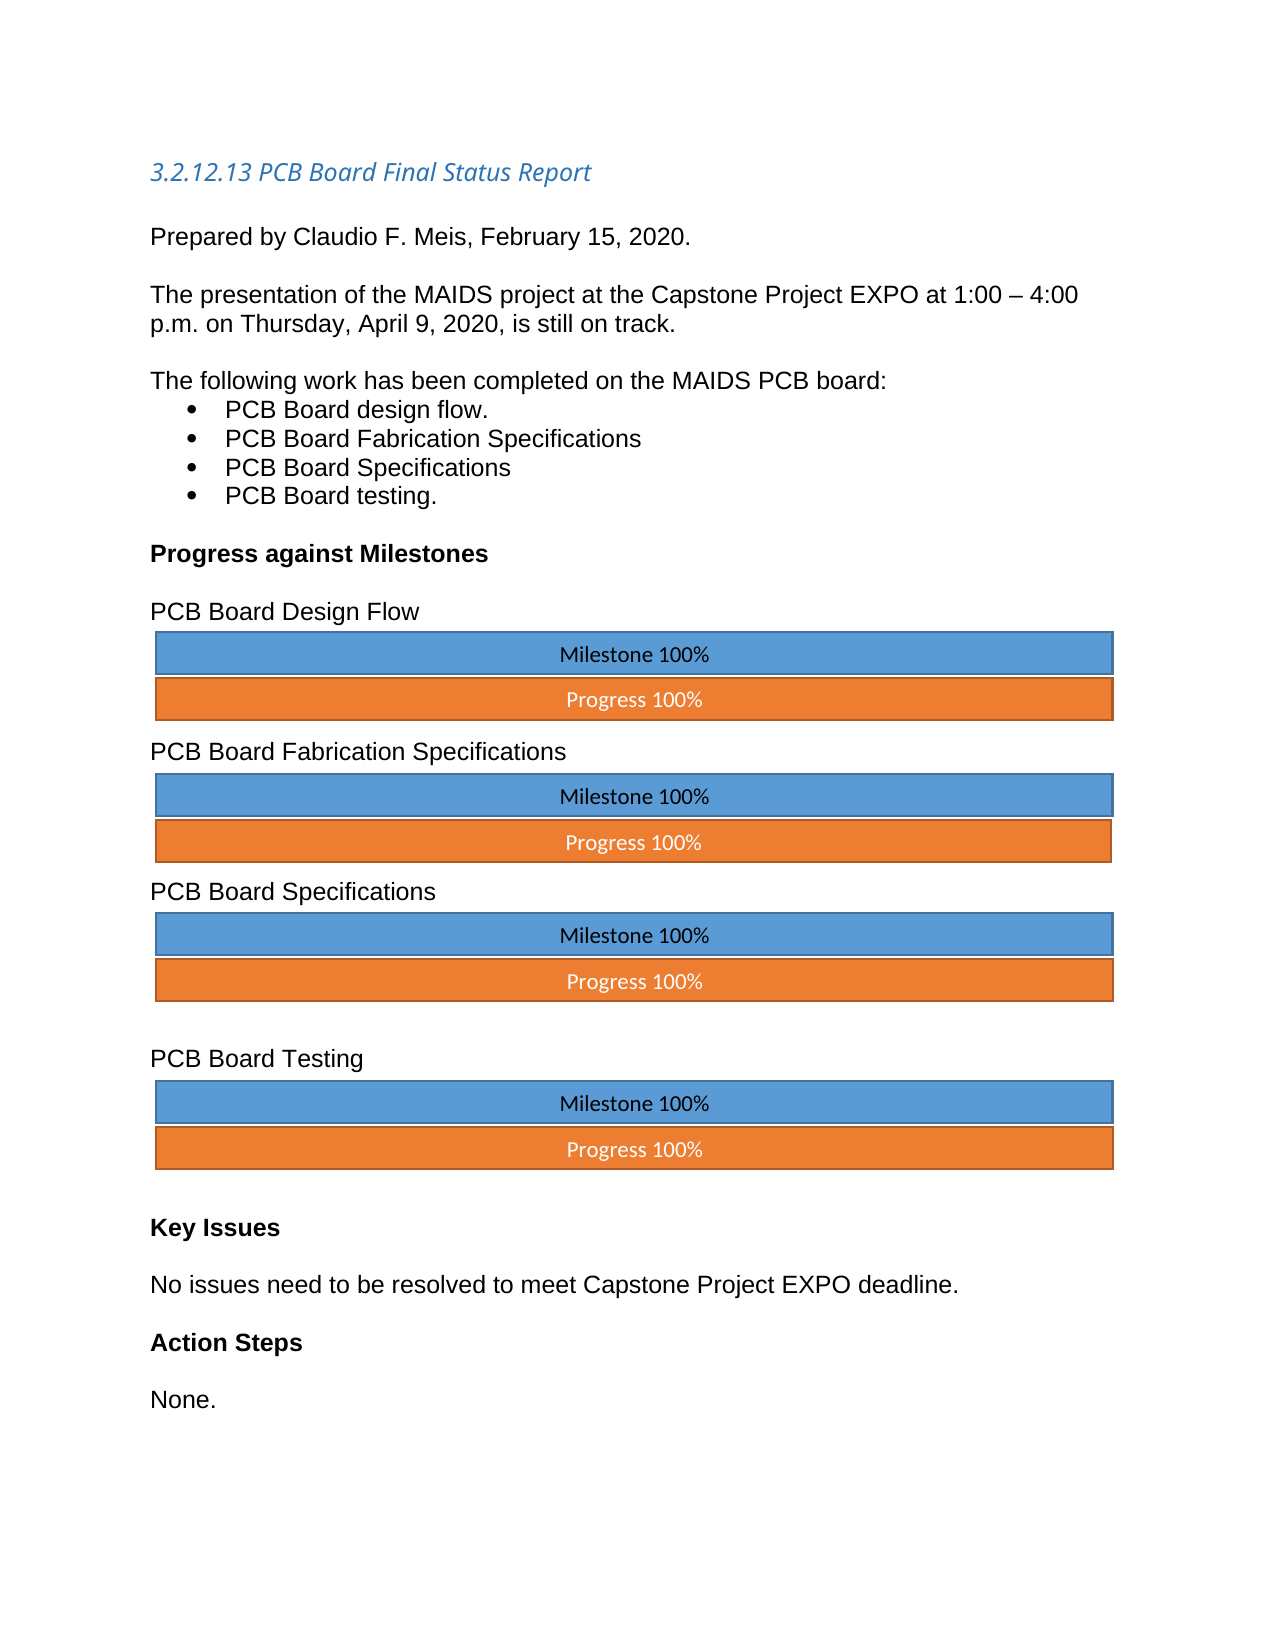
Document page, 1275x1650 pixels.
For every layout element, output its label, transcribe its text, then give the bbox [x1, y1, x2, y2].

text Prepared by Claudio F. Meis, February 15, 2020. [150, 222, 1125, 251]
text PCB Board Specifications [150, 876, 1125, 905]
text PCB Board Design Flow [150, 596, 1125, 625]
list PCB Board testing. [187, 481, 1125, 510]
text PCB Board Fabrication Specifications [150, 736, 1125, 765]
text None. [150, 1385, 1125, 1414]
list PCB Board design flow. [187, 395, 1125, 424]
text Action Steps [150, 1327, 1125, 1356]
text The presentation of the MAIDS project at the Capstone Project EXPO at 1:00 – 4:00 p.m. on Thursday, April 9, 2020, is still on track. [150, 280, 1125, 337]
text Key Issues [150, 1212, 1125, 1241]
subtitle 3.2.12.13 PCB Board Final Status Report [150, 154, 1125, 188]
text Progress against Milestones [150, 539, 1125, 568]
text PCB Board Testing [150, 1044, 1125, 1073]
list PCB Board Specifications [187, 452, 1125, 481]
list PCB Board Fabrication Specifications [187, 424, 1125, 452]
text No issues need to be resolved to meet Capstone Project EXPO deadline. [150, 1270, 1125, 1299]
text The following work has been completed on the MAIDS PCB board: [150, 366, 1125, 395]
